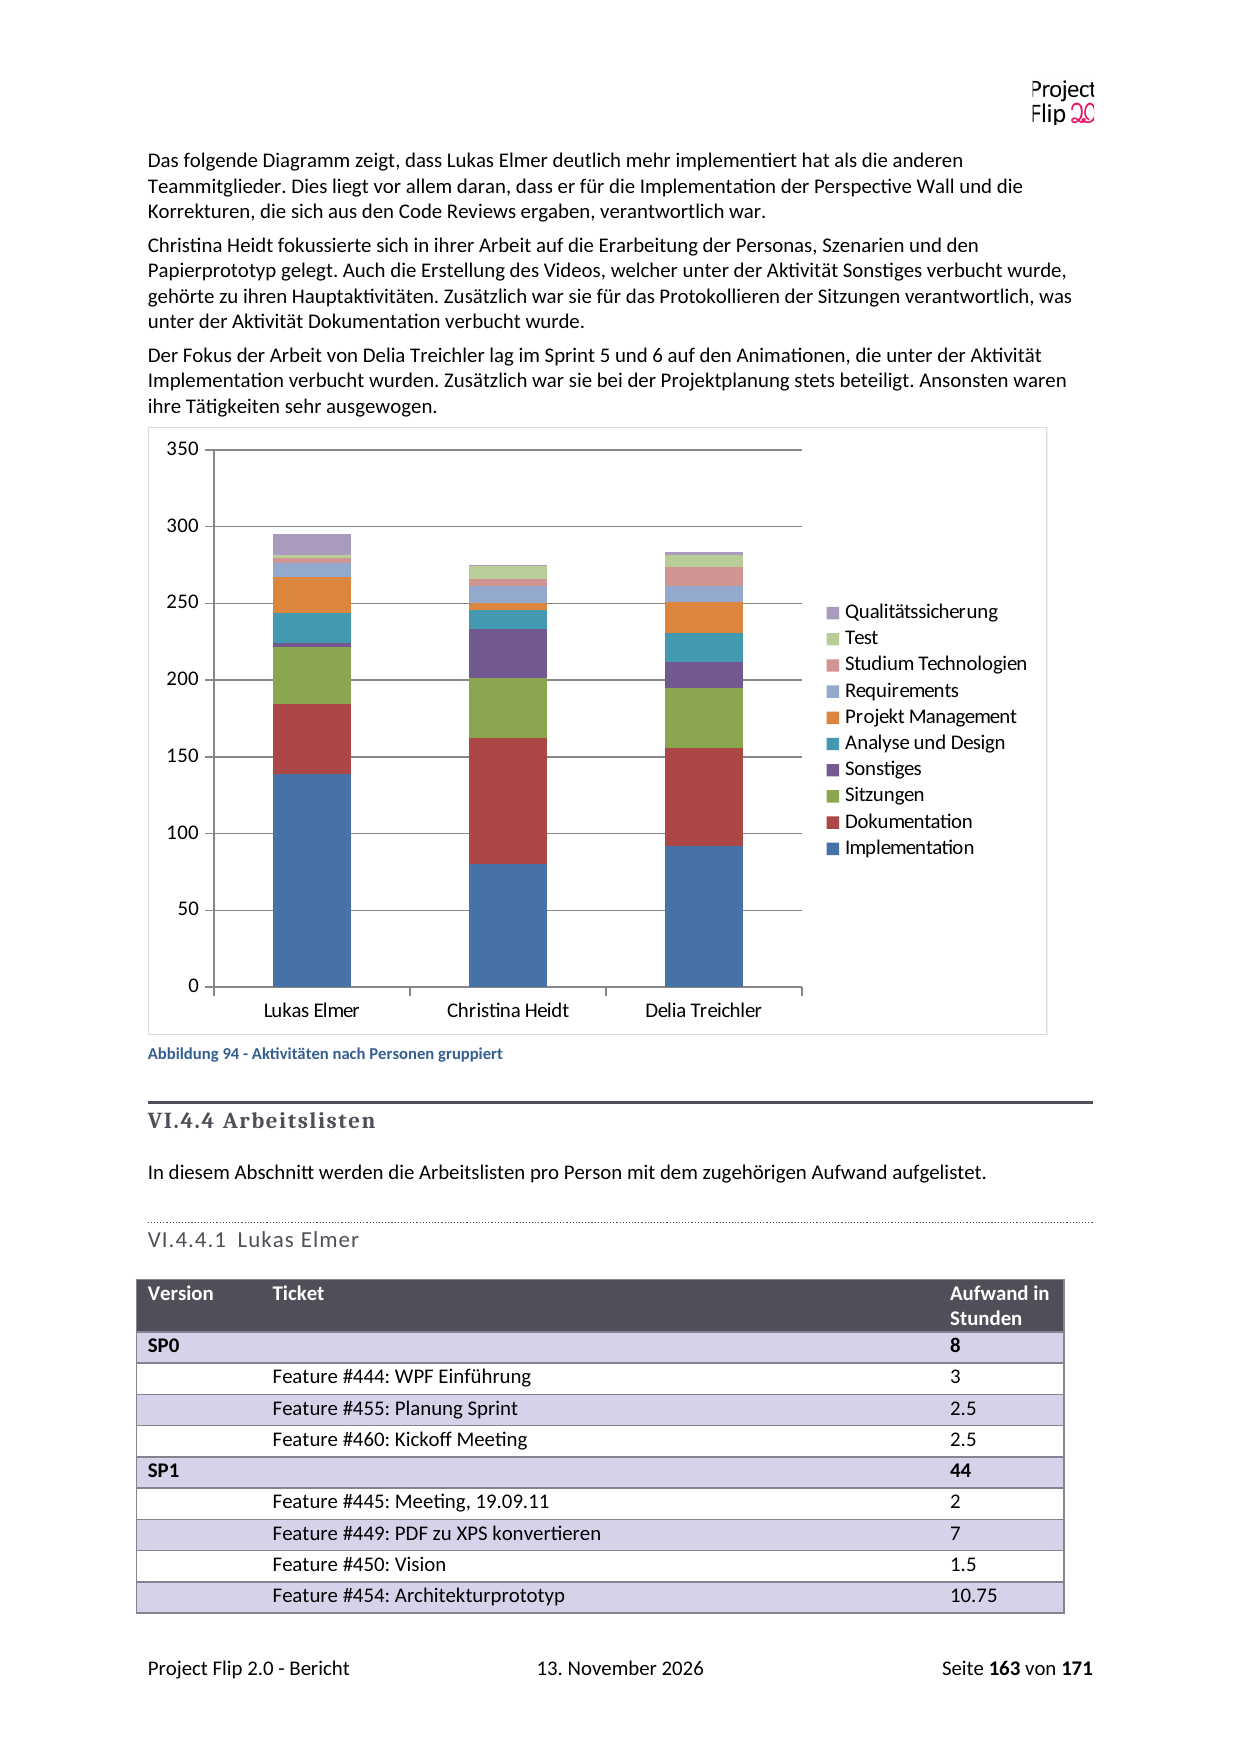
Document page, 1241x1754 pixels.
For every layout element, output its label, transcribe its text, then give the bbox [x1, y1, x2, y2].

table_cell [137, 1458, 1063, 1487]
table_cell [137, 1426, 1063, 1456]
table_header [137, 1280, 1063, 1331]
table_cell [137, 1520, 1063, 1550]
subtitle Lukas Elmer [148, 1222, 1093, 1253]
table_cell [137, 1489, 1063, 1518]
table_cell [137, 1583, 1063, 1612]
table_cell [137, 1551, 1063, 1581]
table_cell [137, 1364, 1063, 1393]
text Der Fokus der Arbeit von Delia Treichler lag im Sprint 5 und 6 auf den Animationen, die unter der Aktivität Implementation verbucht wurden. Zusätzlich war sie bei der Projektplanung stets beteiligt. Ansonsten waren ihre Tätigkeiten sehr ausgewogen. [148, 342, 1093, 418]
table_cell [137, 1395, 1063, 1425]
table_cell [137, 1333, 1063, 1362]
text Abbildung 94 - Aktivitäten nach Personen gruppiert [148, 1043, 1093, 1064]
subtitle Arbeitslisten [148, 1104, 1093, 1134]
text Christina Heidt fokussierte sich in ihrer Arbeit auf die Erarbeitung der Personas, Szenarien und den Papierprototyp gelegt. Auch die Erstellung des Videos, welcher unter der Aktivität Sonstiges verbucht wurde, gehörte zu ihren Hauptaktivitäten. Zusätzlich war sie für das Protokollieren der Sitzungen verantwortlich, was unter der Aktivität Dokumentation verbucht wurde. [148, 232, 1093, 334]
text Das folgende Diagramm zeigt, dass Lukas Elmer deutlich mehr implementiert hat als die anderen Teammitglieder. Dies liegt vor allem daran, dass er für die Implementation der Perspective Wall und die Korrekturen, die sich aus den Code Reviews ergaben, verantwortlich war. [148, 148, 1093, 224]
picture [1081, 79, 1097, 124]
text In diesem Abschnitt werden die Arbeitslisten pro Person mit dem zugehörigen Aufwand aufgelistet. [148, 1159, 1093, 1184]
